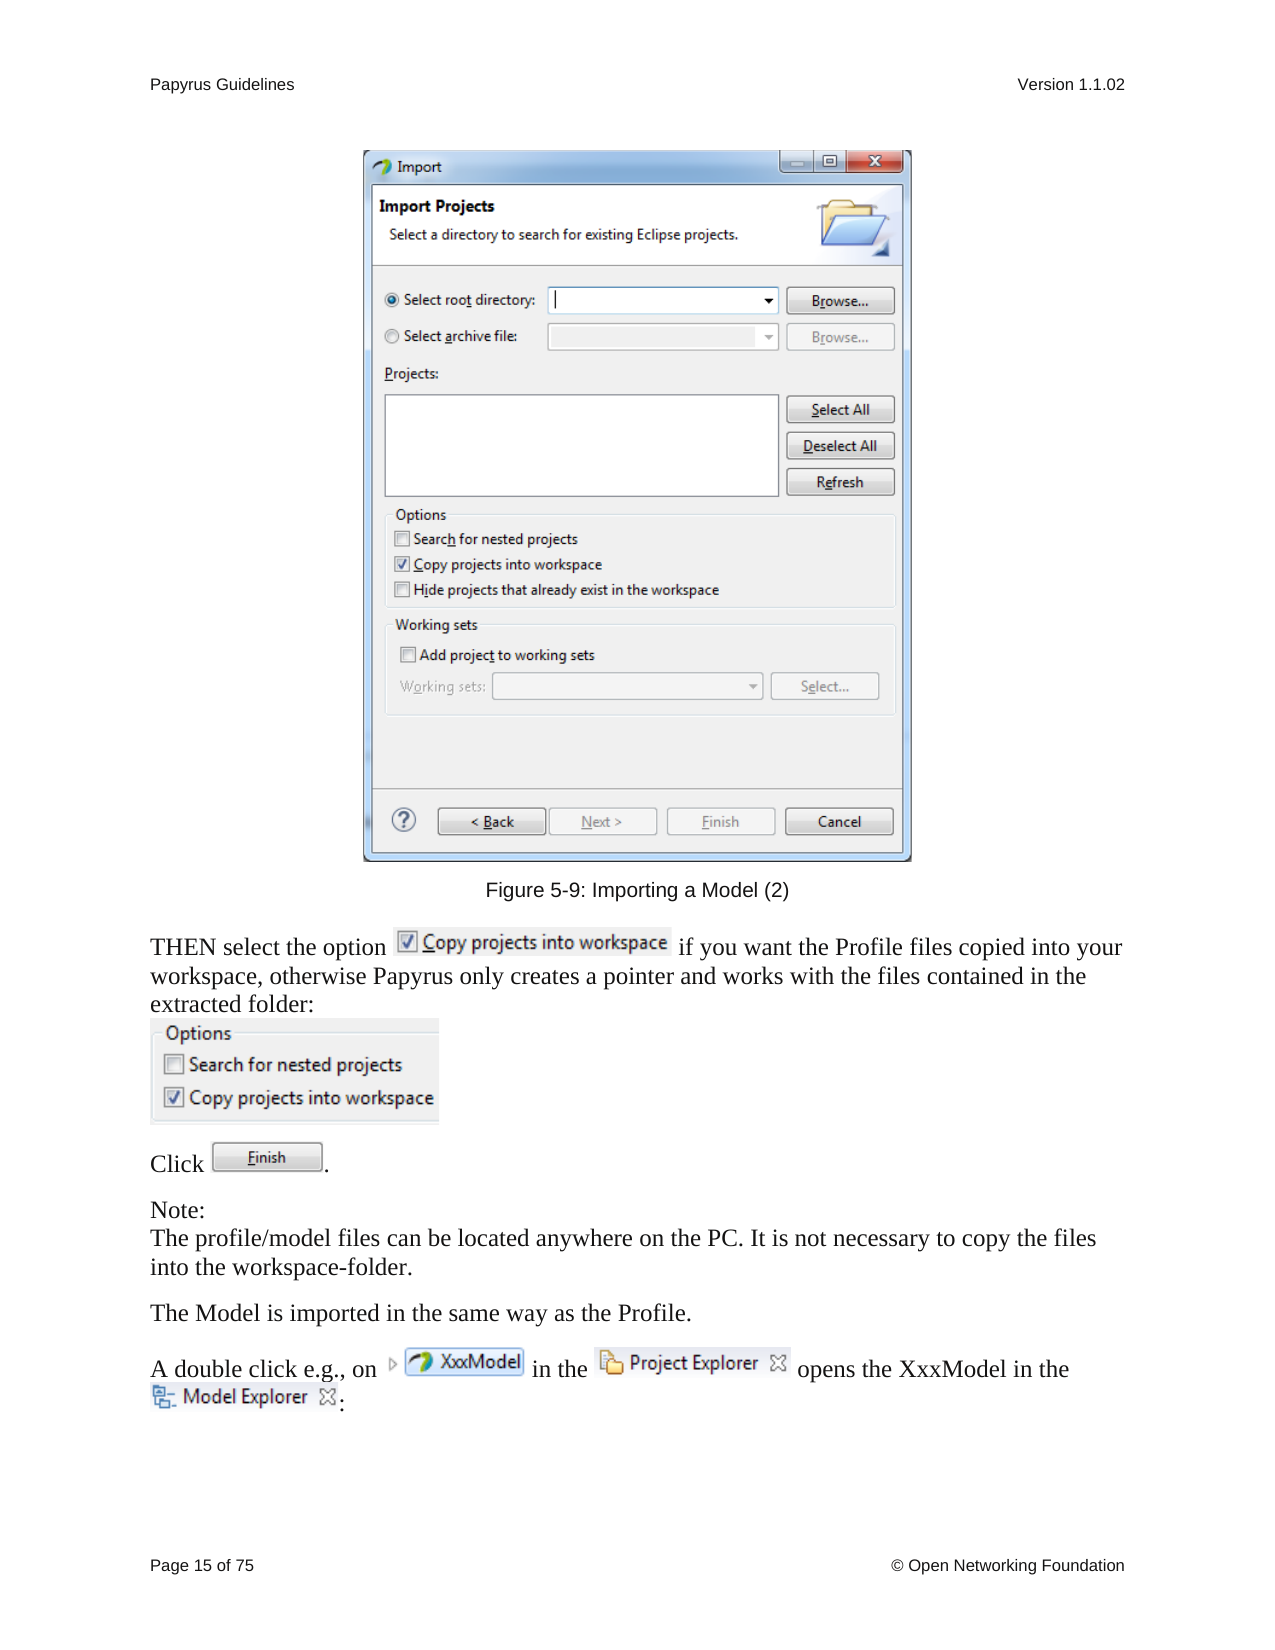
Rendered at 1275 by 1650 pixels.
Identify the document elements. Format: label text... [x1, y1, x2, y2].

picture [150, 1382, 339, 1412]
text Click . [150, 1141, 1125, 1178]
picture [150, 1018, 440, 1125]
picture [393, 927, 672, 956]
picture [363, 150, 912, 862]
picture [594, 1347, 791, 1378]
text THEN select the option if you want the Profile files copied into your workspace, otherwise Papyrus only creates a pointer and works with the files contained in the extracted folder: [150, 927, 1125, 1124]
picture [383, 1343, 526, 1378]
text A double click e.g., on in the opens the XxxModel in the : [150, 1343, 1125, 1417]
text Note: The profile/model files can be located anywhere on the PC. It is not necessary to copy the files into the workspace-folder. [150, 1195, 1125, 1281]
picture [210, 1141, 324, 1173]
text The Model is imported in the same way as the Profile. [150, 1298, 1125, 1326]
